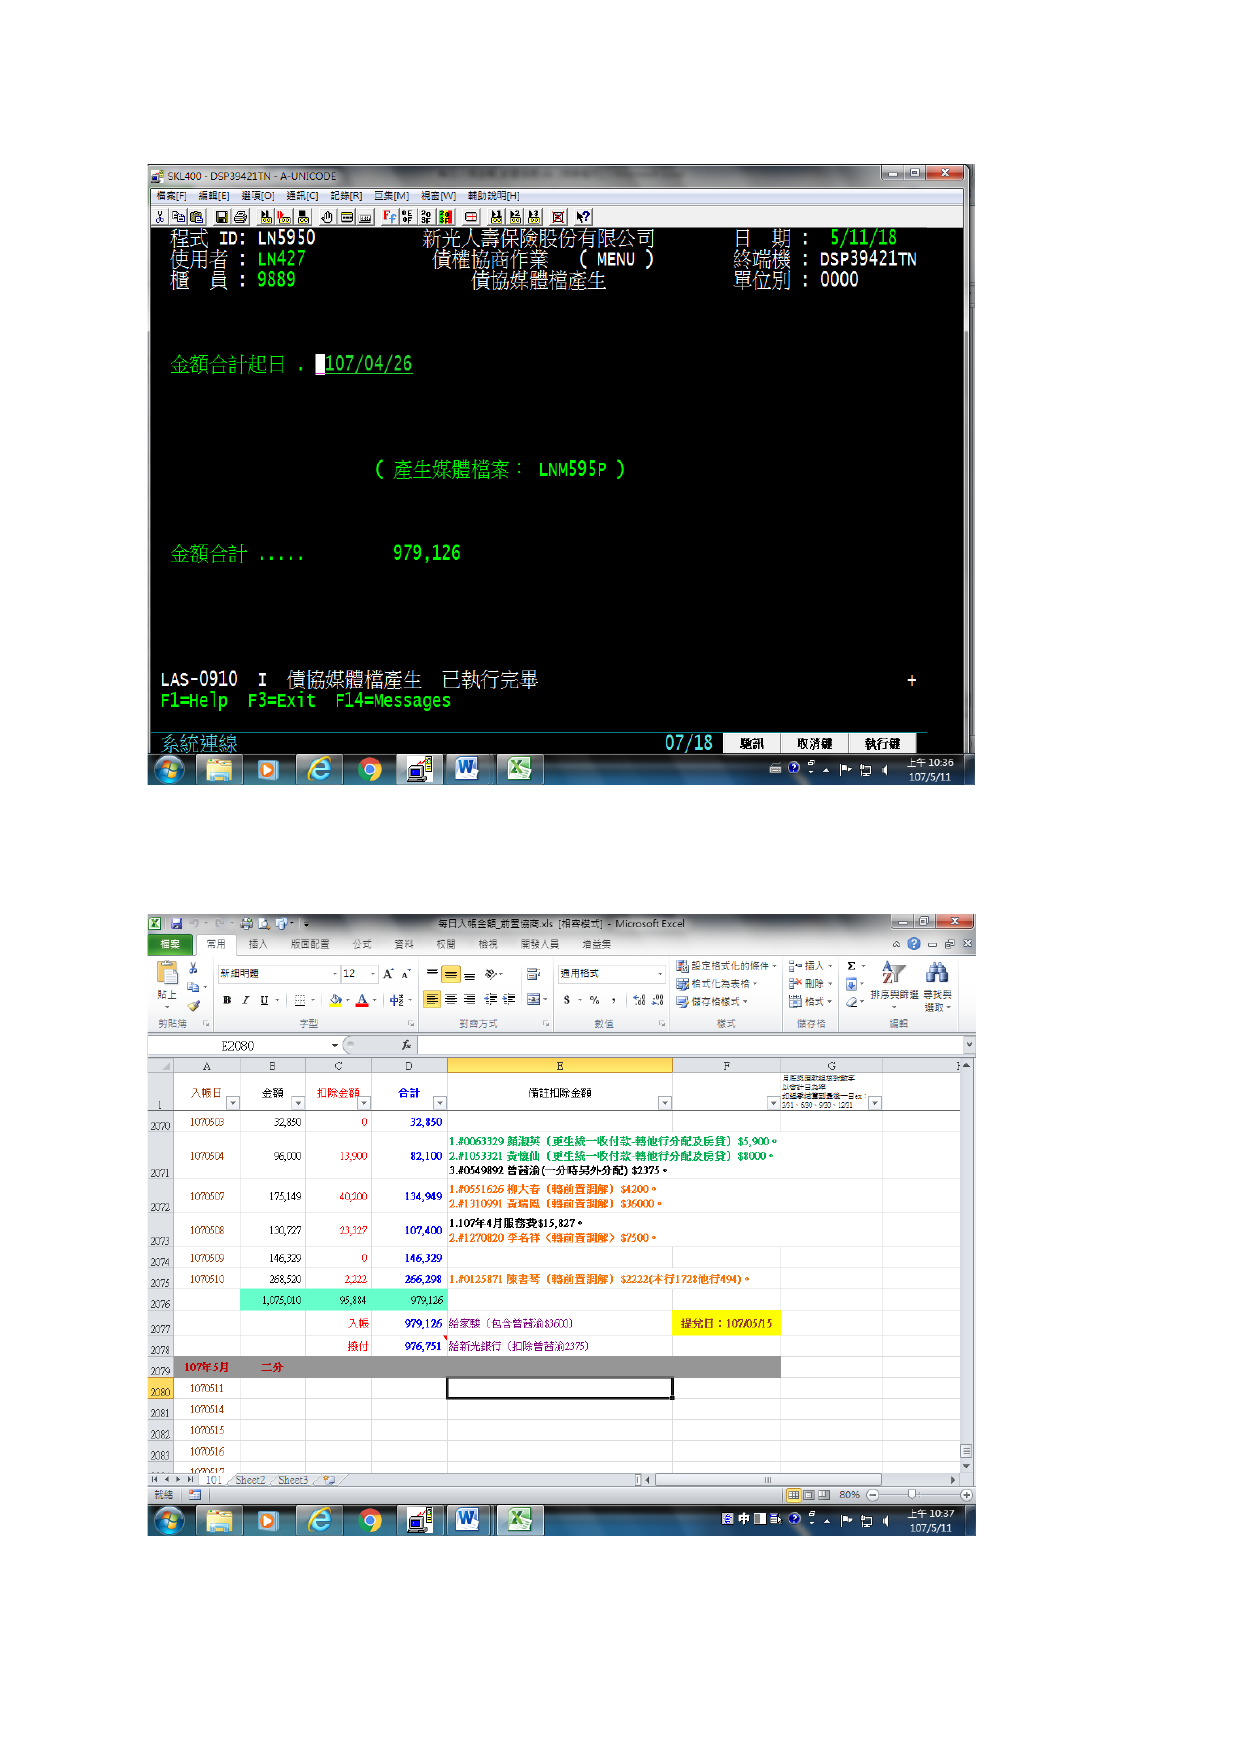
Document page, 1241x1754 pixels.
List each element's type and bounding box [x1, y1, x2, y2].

picture [147, 164, 975, 785]
picture [147, 914, 976, 1536]
